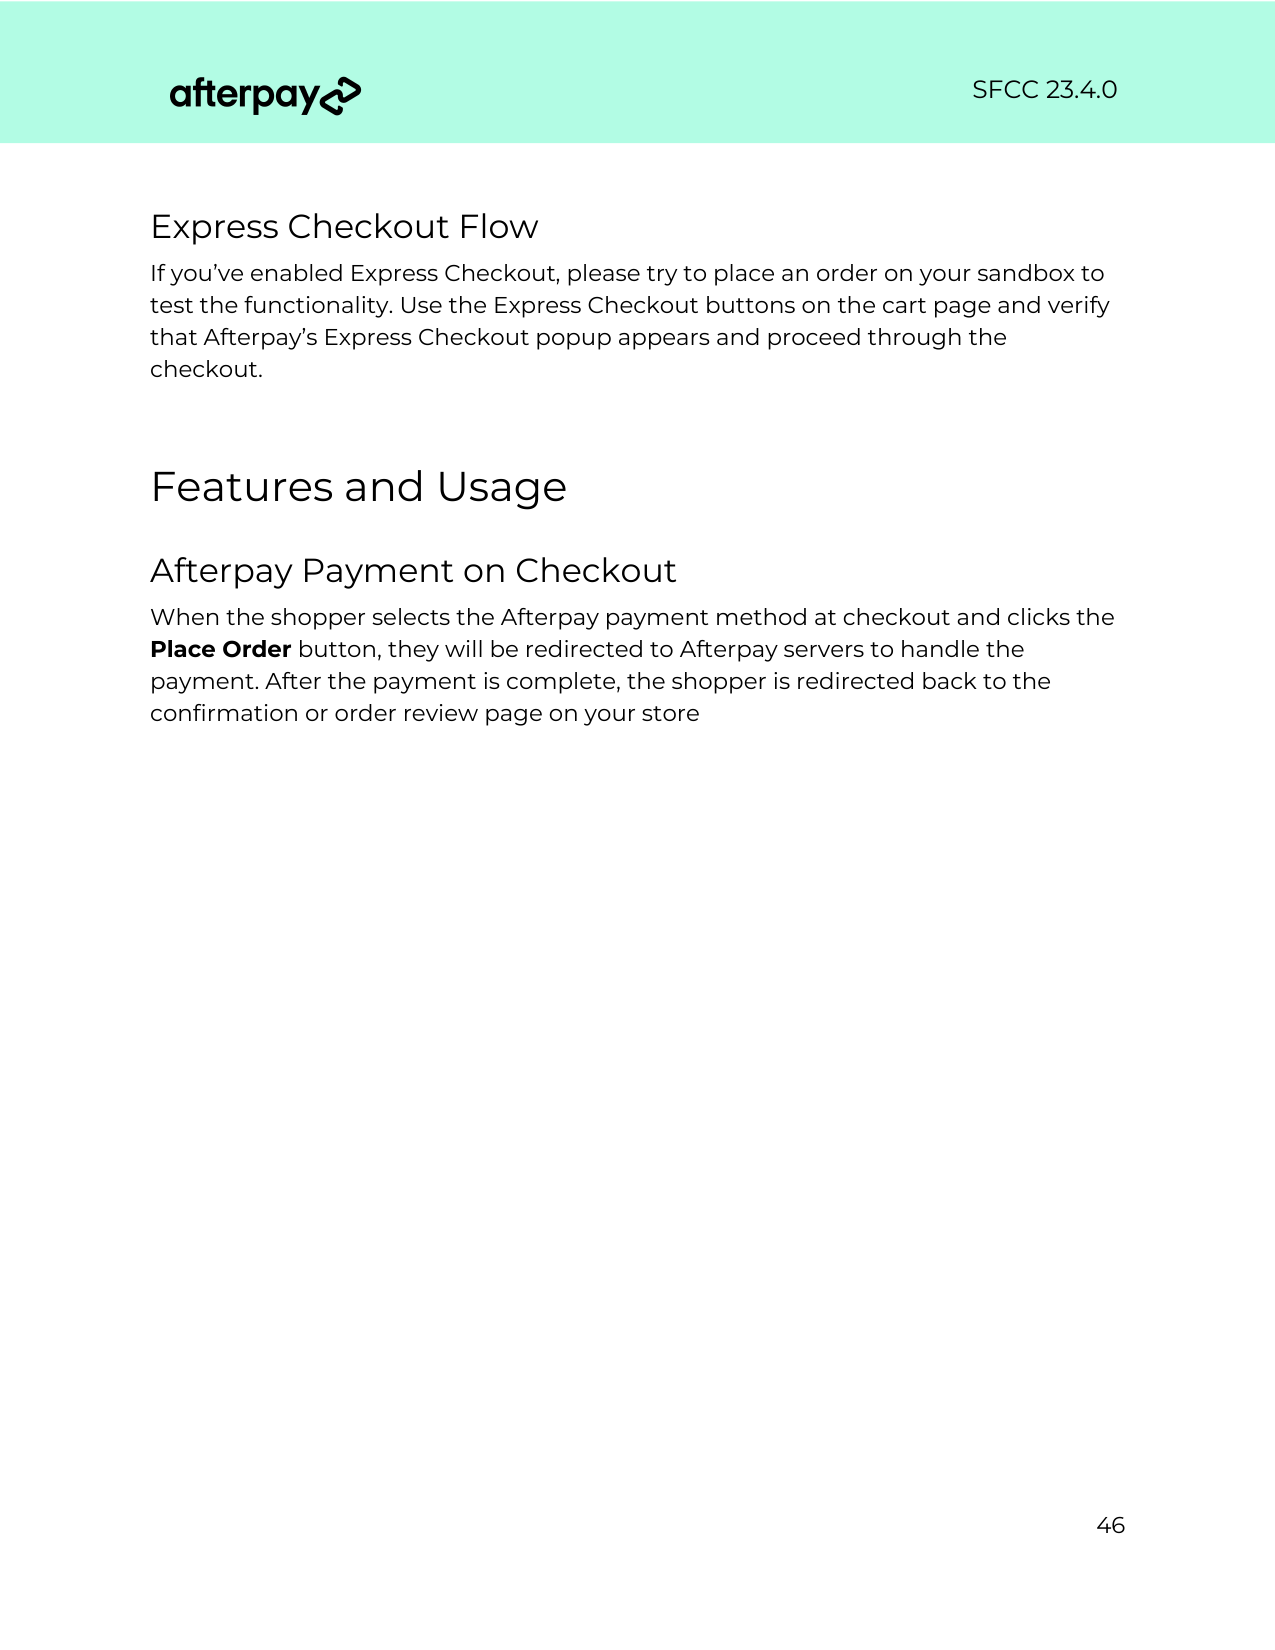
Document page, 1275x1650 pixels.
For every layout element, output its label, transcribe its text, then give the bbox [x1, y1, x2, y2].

subtitle Afterpay Payment on Checkout [150, 550, 1125, 590]
text When the shopper selects the Afterpay payment method at checkout and clicks the Place Order button, they will be redirected to Afterpay servers to handle the payment. After the payment is complete, the shopper is redirected back to the confirmation or order review page on your store [150, 603, 1125, 727]
picture [134, 48, 397, 144]
subtitle Express Checkout Flow [150, 206, 1125, 247]
subtitle Features and Usage [150, 461, 1125, 512]
text If you’ve enabled Express Checkout, please try to place an order on your sandbox to test the functionality. Use the Express Checkout buttons on the cart page and verify that Afterpay’s Express Checkout popup appears and proceed through the checkout. [150, 259, 1125, 383]
